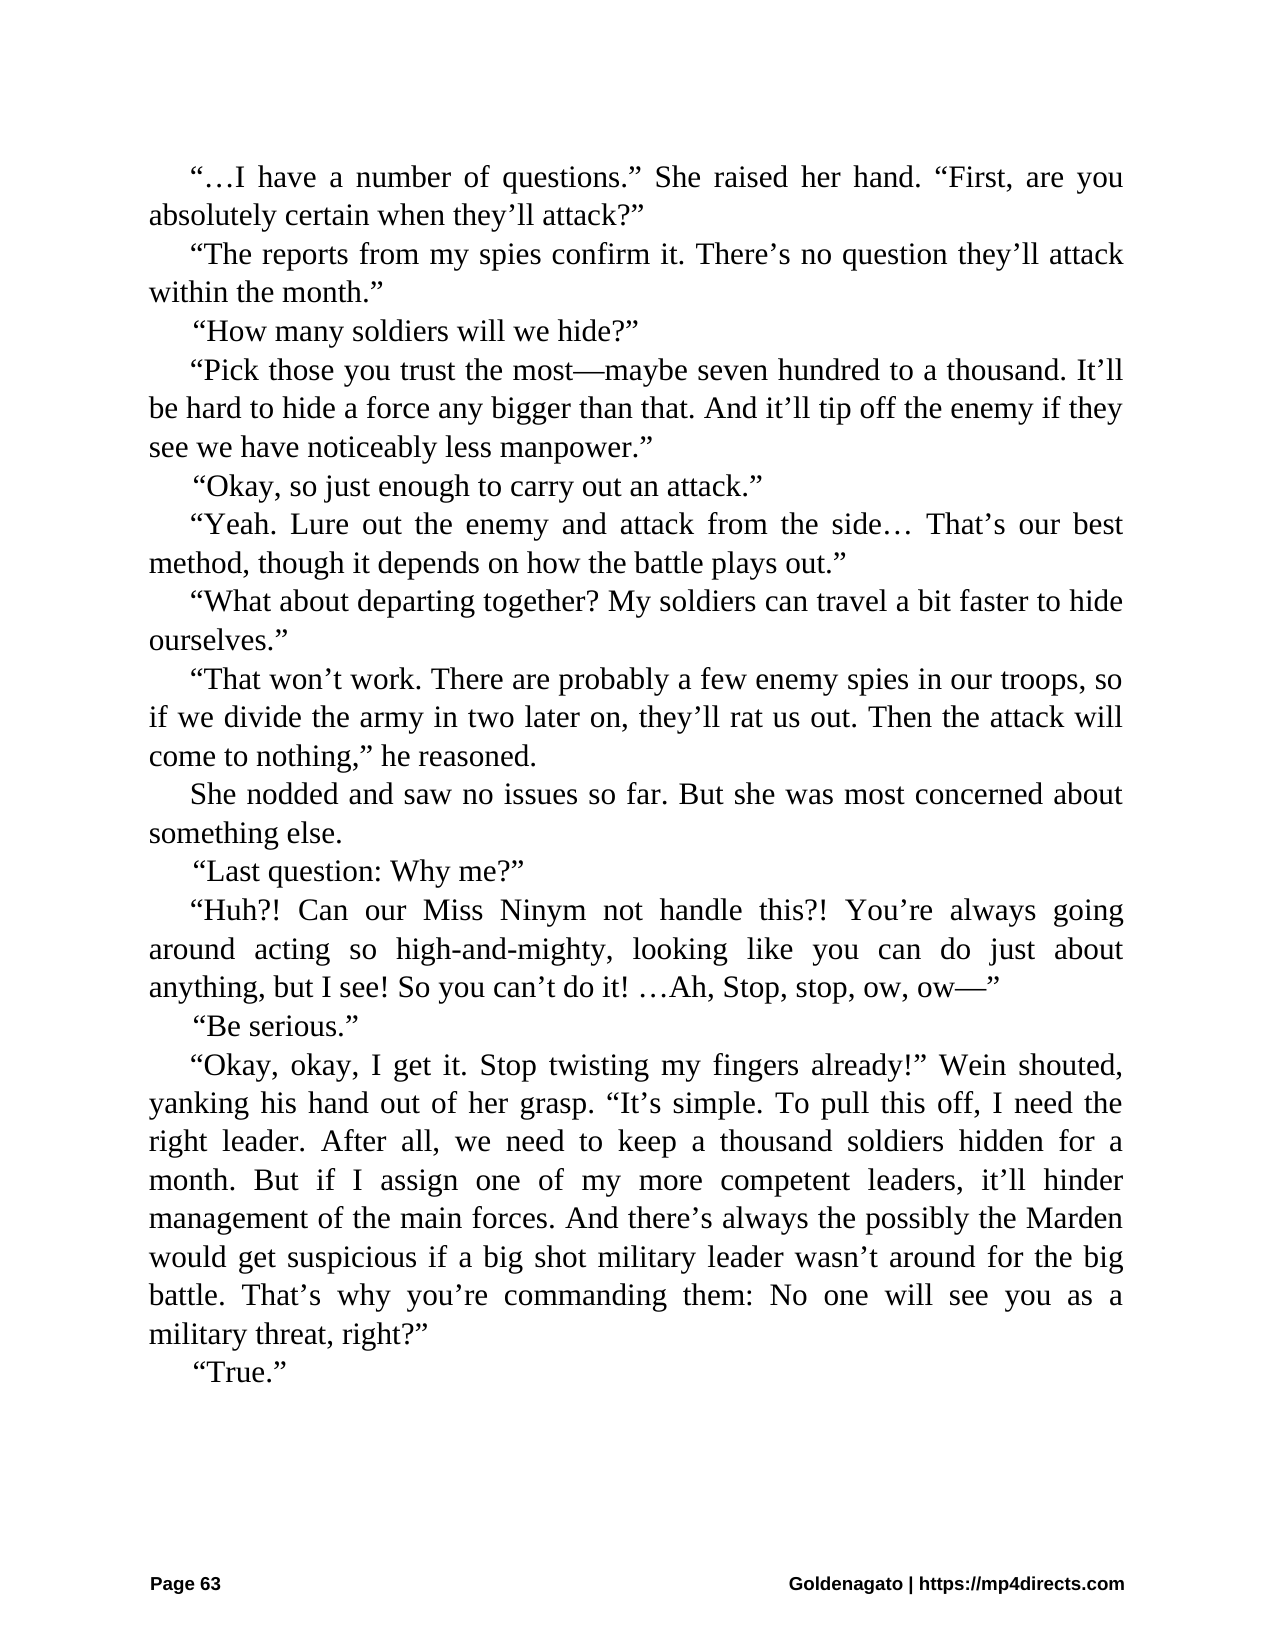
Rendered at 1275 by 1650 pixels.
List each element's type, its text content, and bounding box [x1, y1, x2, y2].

text “Yeah. Lure out the enemy and attack from the side… That’s our best method, though it depends on how the battle plays out.” [148, 506, 1125, 580]
text “What about departing together? My soldiers can travel a bit faster to hide ourselves.” [148, 583, 1125, 657]
text “Be serious.” [192, 1007, 1125, 1043]
text “Huh?! Can our Miss Ninym not handle this?! You’re always going around acting so high-and-mighty, looking like you can do just about anything, but I see! So you can’t do it! …Ah, Stop, stop, ow, ow—” [148, 891, 1125, 1004]
text “Okay, okay, I get it. Stop twisting my fingers already!” Wein shouted, yanking his hand out of her grasp. “It’s simple. To pull this off, I need the right leader. After all, we need to keep a thousand soldiers hidden for a month. But if I assign one of my more competent leaders, it’ll hinder management of the main forces. And there’s always the possibly the Marden would get suspicious if a big shot military leader wasn’t around for the big battle. That’s why you’re commanding them: No one will see you as a military threat, right?” [148, 1046, 1125, 1351]
text “Pick those you trust the most—maybe seven hundred to a thousand. It’ll be hard to hide a force any bigger than that. And it’ll tip off the enemy if they see we have noticeably less manpower.” [148, 351, 1125, 464]
text “Okay, so just enough to carry out an attack.” [192, 467, 1125, 503]
text “Last question: Why me?” [192, 853, 1125, 889]
text “That won’t work. There are probably a few enemy spies in our troops, so if we divide the army in two later on, they’ll rat us out. Then the attack will come to nothing,” he reasoned. [148, 660, 1125, 773]
text She nodded and saw no issues so far. But she was most concerned about something else. [148, 776, 1125, 850]
text “How many soldiers will we hide?” [192, 312, 1125, 348]
text “The reports from my spies confirm it. There’s no question they’ll attack within the month.” [148, 235, 1125, 309]
text “…I have a number of questions.” She raised her hand. “First, are you absolutely certain when they’ll attack?” [148, 158, 1125, 232]
text “True.” [192, 1354, 1125, 1389]
